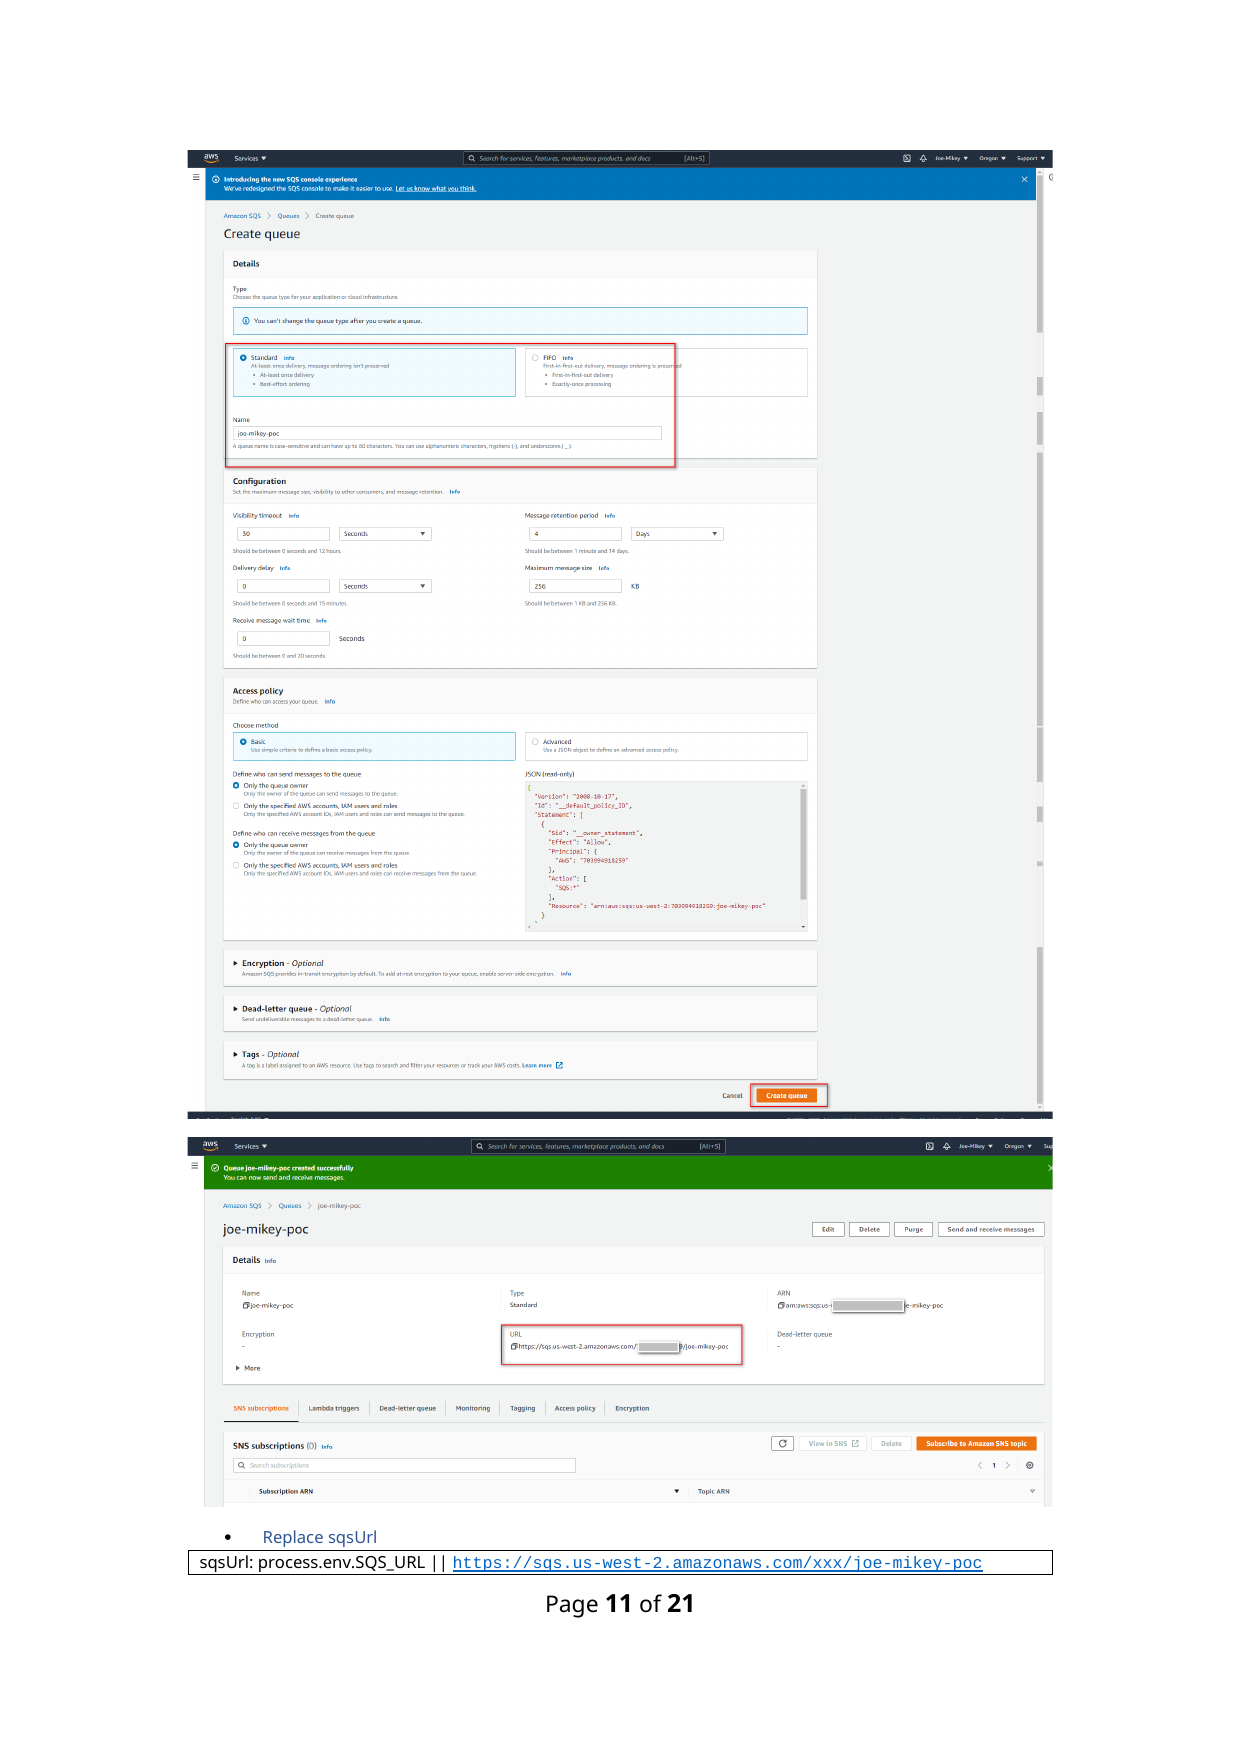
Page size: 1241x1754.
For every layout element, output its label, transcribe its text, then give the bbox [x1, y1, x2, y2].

table_header sqsUrl: process.env.SQS_URL || https://sqs.us-west-2.amazonaws.com/xxx/joe-mikey-poc [189, 1551, 1052, 1574]
picture [187, 150, 1053, 1119]
subtitle Replace sqsUrl [225, 1526, 1053, 1548]
picture [187, 1137, 1053, 1507]
